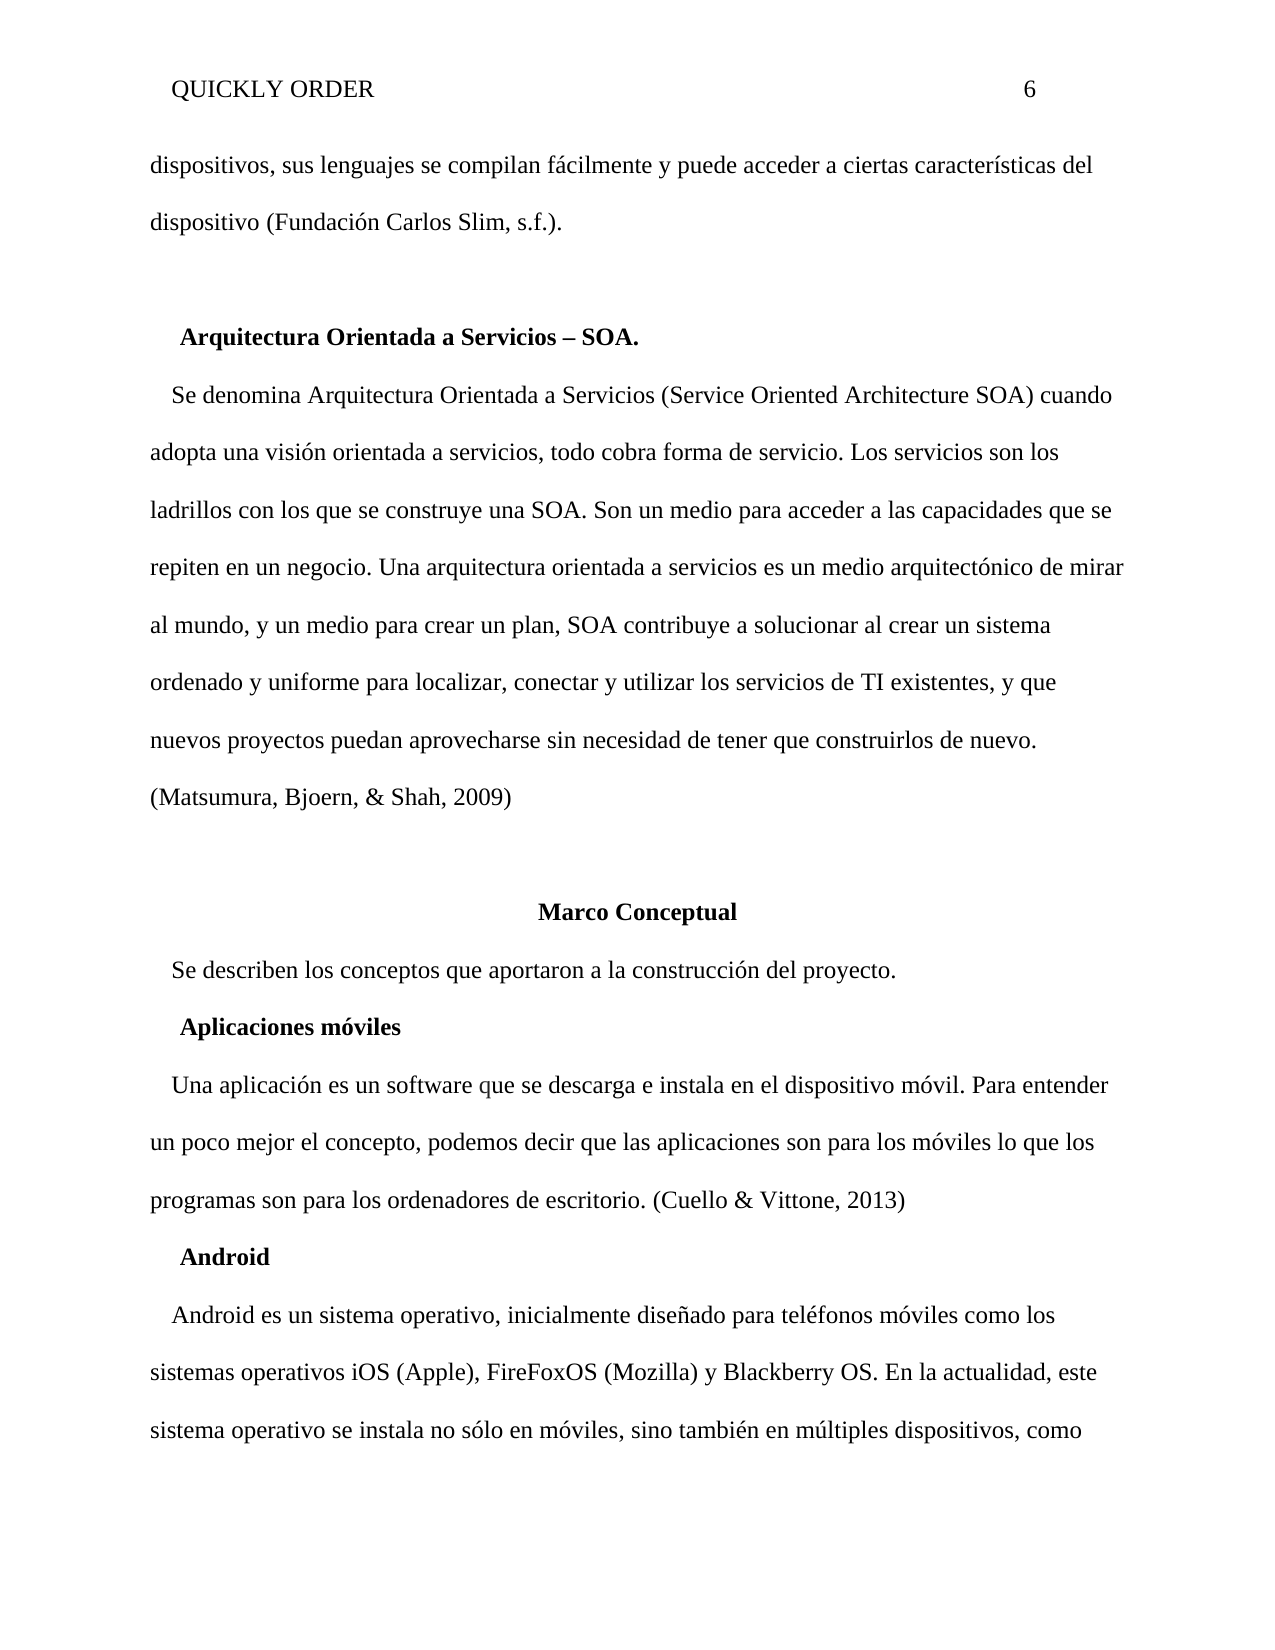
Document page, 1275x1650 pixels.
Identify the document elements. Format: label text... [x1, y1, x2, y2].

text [150, 150, 1125, 236]
subtitle Android [150, 1242, 1125, 1271]
subtitle Arquitectura Orientada a Servicios – SOA. [150, 322, 1125, 351]
text Se describen los conceptos que aportaron a la construcción del proyecto. [150, 955, 1125, 984]
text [150, 1300, 1125, 1444]
subtitle Aplicaciones móviles [150, 1012, 1125, 1041]
subtitle Marco Conceptual [150, 897, 1125, 926]
text Se denomina Arquitectura Orientada a Servicios (Service Oriented Architecture SOA) cuando adopta una visión orientada a servicios, todo cobra forma de servicio. Los servicios son los ladrillos con los que se construye una SOA. Son un medio para acceder a las capacidades que se repiten en un negocio. Una arquitectura orientada a servicios es un medio arquitectónico de mirar al mundo, y un medio para crear un plan, SOA contribuye a solucionar al crear un sistema ordenado y uniforme para localizar, conectar y utilizar los servicios de TI existentes, y que nuevos proyectos puedan aprovecharse sin necesidad de tener que construirlos de nuevo. [150, 380, 1125, 811]
text Una aplicación es un software que se descarga e instala en el dispositivo móvil. Para entender un poco mejor el concepto, podemos decir que las aplicaciones son para los móviles lo que los programas son para los ordenadores de escritorio. [150, 1070, 1125, 1214]
